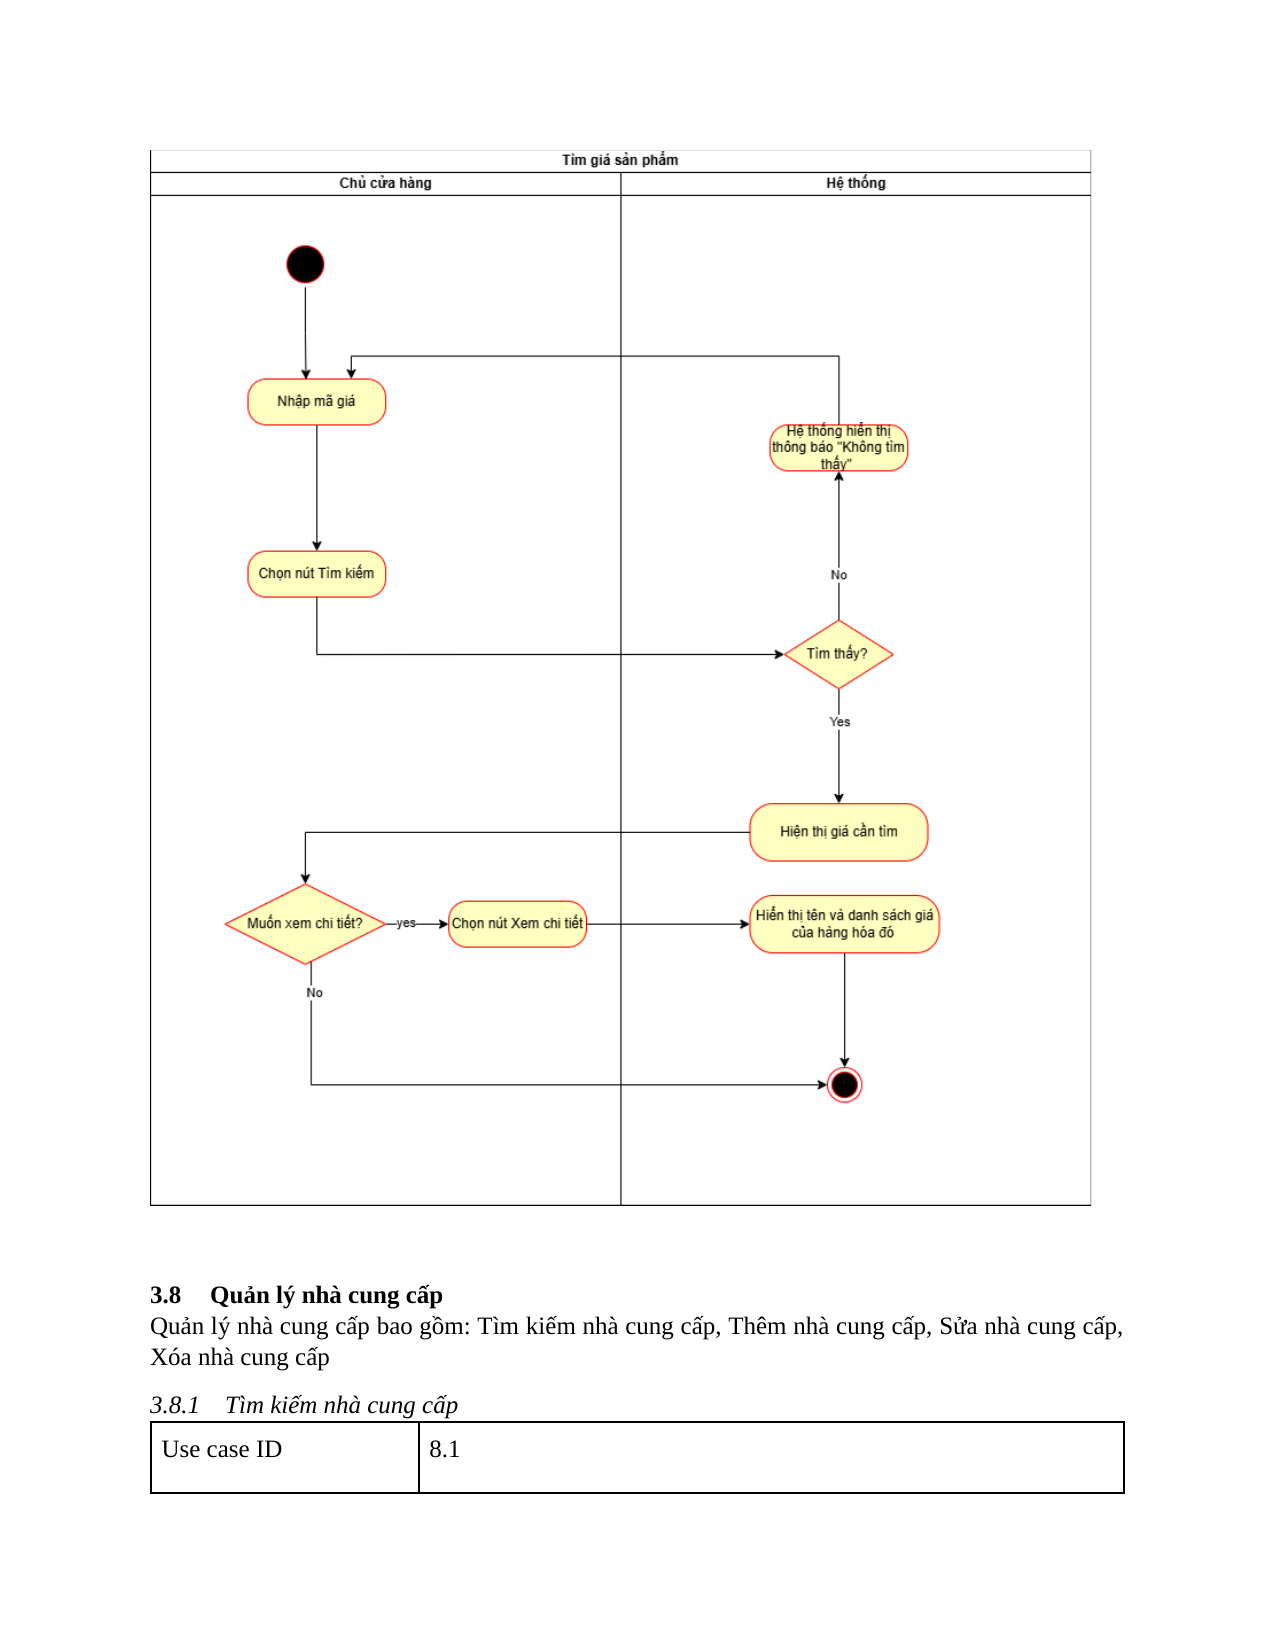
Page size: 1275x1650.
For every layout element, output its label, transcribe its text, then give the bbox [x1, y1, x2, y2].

subtitle Quản lý nhà cung cấp [150, 1280, 1125, 1309]
subtitle Tìm kiếm nhà cung cấp [150, 1390, 1125, 1419]
text Quản lý nhà cung cấp bao gồm: Tìm kiếm nhà cung cấp, Thêm nhà cung cấp, Sửa nhà cung cấp, Xóa nhà cung cấp [150, 1311, 1125, 1371]
picture [150, 150, 1092, 1206]
table_header Use case ID [152, 1423, 418, 1492]
table_header 8.1 [420, 1423, 1123, 1492]
